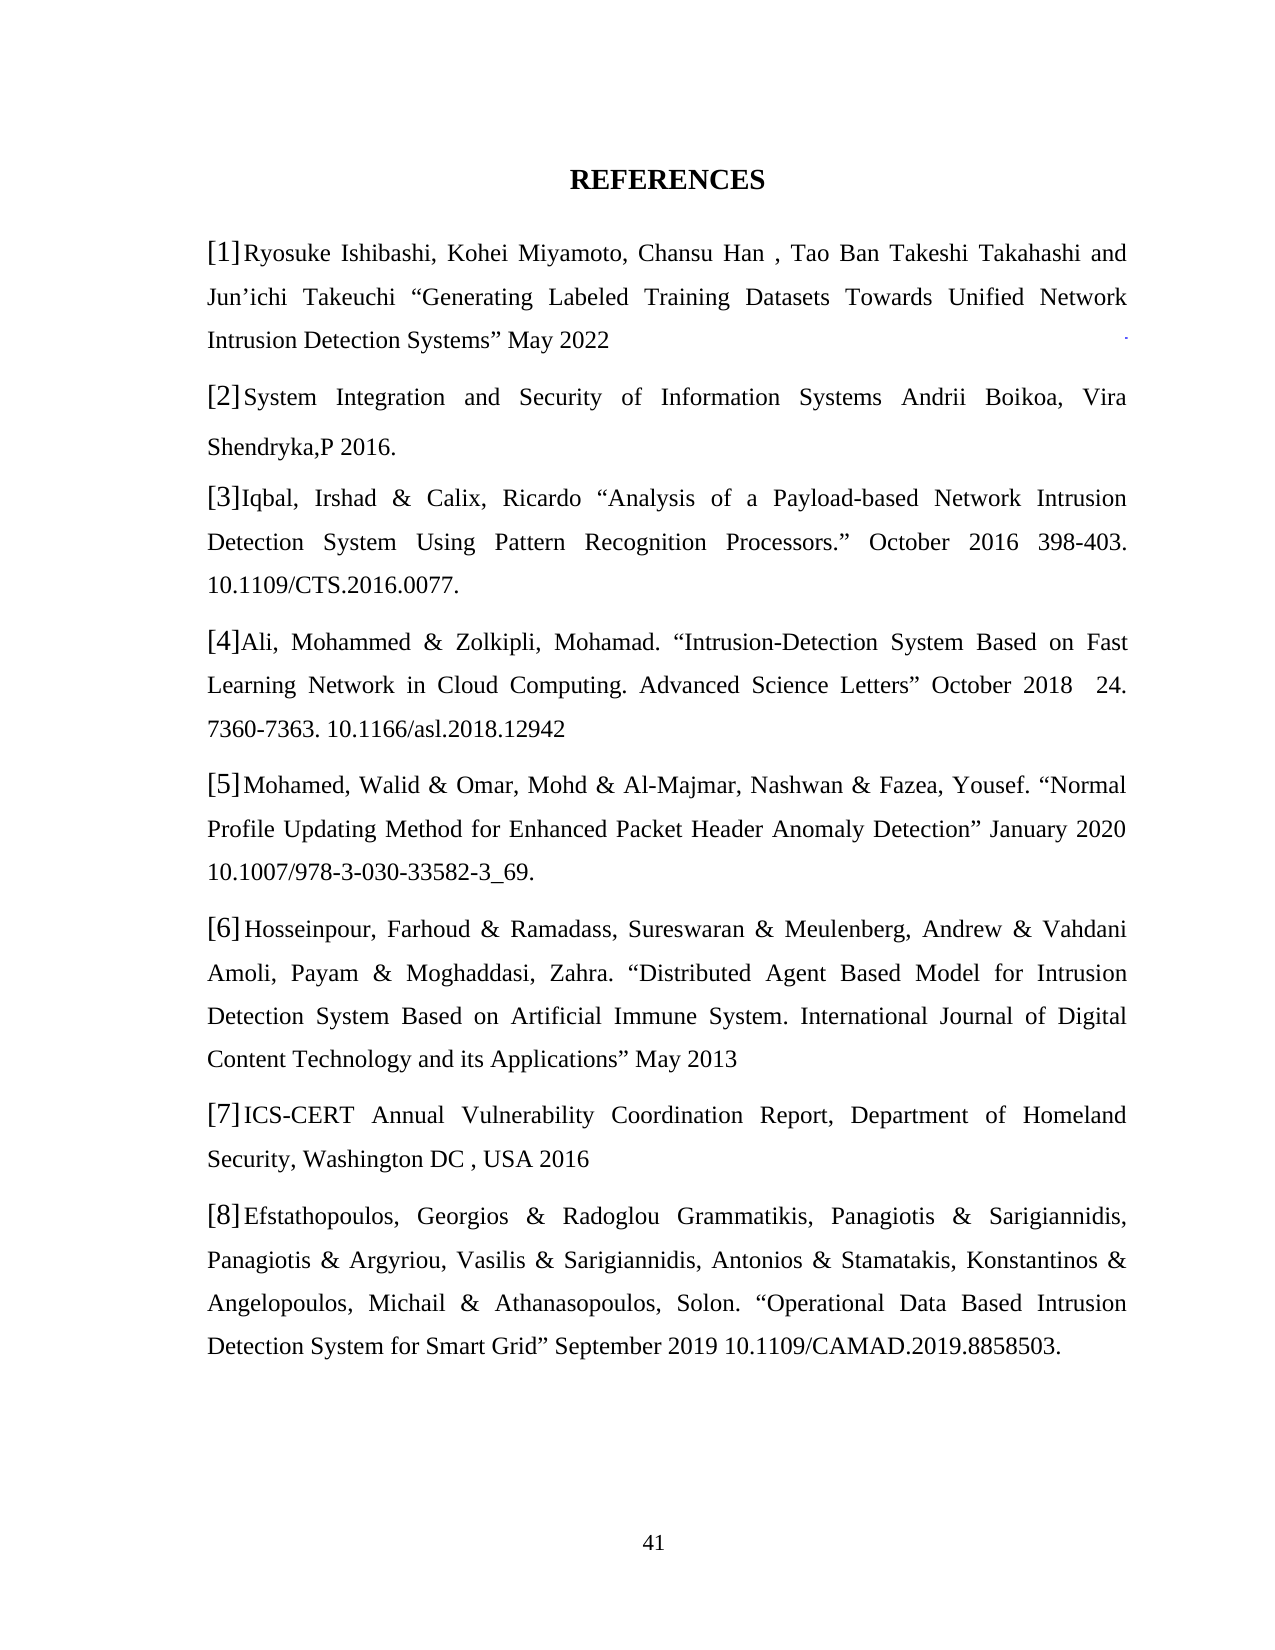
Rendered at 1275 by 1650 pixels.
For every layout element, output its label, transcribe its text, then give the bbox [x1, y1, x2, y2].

list Iqbal, Irshad & Calix, Ricardo “Analysis of a Payload-based Network Intrusion Detection System Using Pattern Recognition Processors.” October 2016 398-403. 10.1109/CTS.2016.0077. [207, 479, 1128, 599]
list Efstathopoulos, Georgios & Radoglou Grammatikis, Panagiotis & Sarigiannidis, Panagiotis & Argyriou, Vasilis & Sarigiannidis, Antonios & Stamatakis, Konstantinos & Angelopoulos, Michail & Athanasopoulos, Solon. “Operational Data Based Intrusion Detection System for Smart Grid” September 2019 10.1109/CAMAD.2019.8858503. [207, 1197, 1128, 1360]
list Ryosuke Ishibashi, Kohei Miyamoto, Chansu Han , Tao Ban Takeshi Takahashi and Jun’ichi Takeuchi “Generating Labeled Training Datasets Towards Unified Network Intrusion Detection Systems” May 2022 [207, 234, 1128, 354]
list Hosseinpour, Farhoud & Ramadass, Sureswaran & Meulenberg, Andrew & Vahdani Amoli, Payam & Moghaddasi, Zahra. “Distributed Agent Based Model for Intrusion Detection System Based on Artificial Immune System. International Journal of Digital Content Technology and its Applications” May 2013 [207, 910, 1128, 1073]
list Mohamed, Walid & Omar, Mohd & Al-Majmar, Nashwan & Fazea, Yousef. “Normal Profile Updating Method for Enhanced Packet Header Anomaly Detection” January 2020 10.1007/978-3-030-33582-3_69. [207, 766, 1127, 886]
list System Integration and Security of Information Systems Andrii Boikoa, Vira Shendryka,P 2016. [207, 378, 1128, 462]
list Ali, Mohammed & Zolkipli, Mohamad. “Intrusion-Detection System Based on Fast Learning Network in Cloud Computing. Advanced Science Letters” October 2018 24. 7360-7363. 10.1166/asl.2018.12942 [207, 623, 1128, 742]
subtitle REFERENCES [228, 162, 1107, 196]
list ICS-CERT Annual Vulnerability Coordination Report, Department of Homeland Security, Washington DC , USA 2016 [207, 1096, 1128, 1173]
